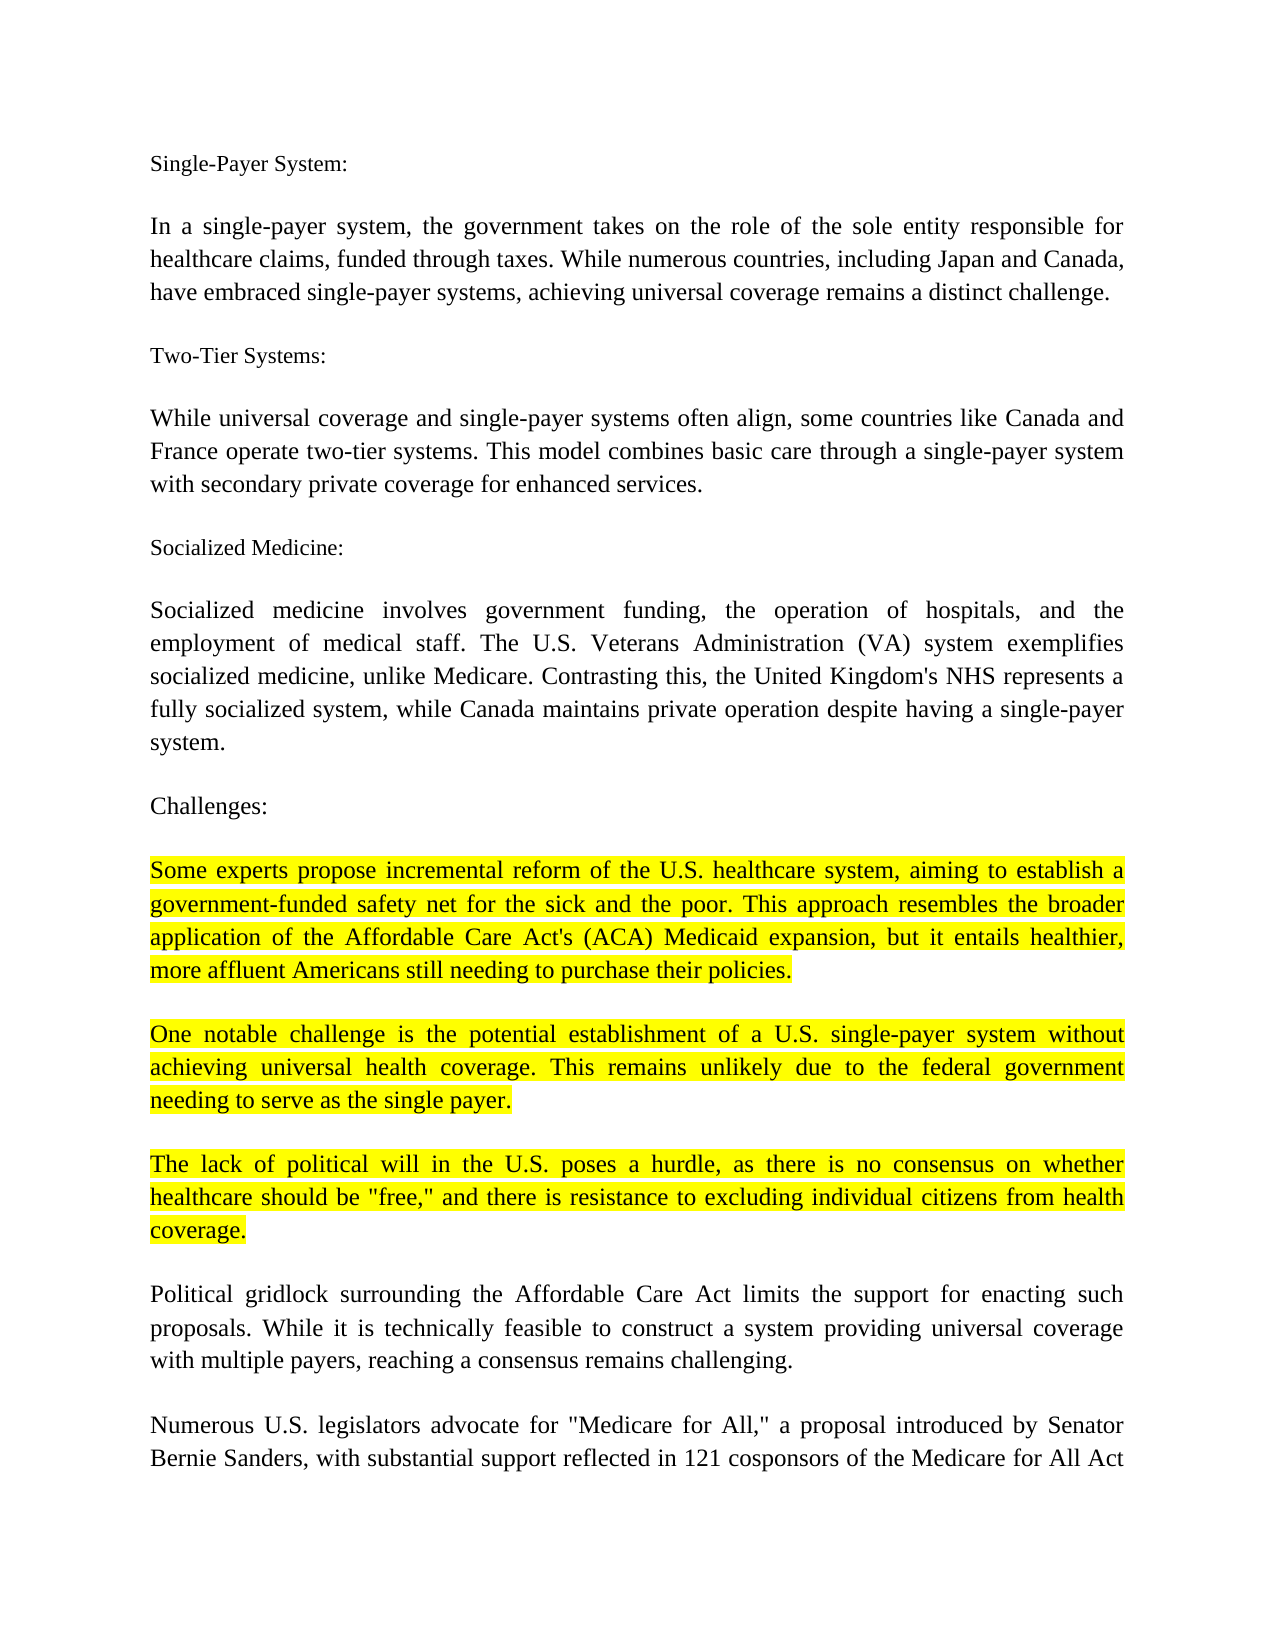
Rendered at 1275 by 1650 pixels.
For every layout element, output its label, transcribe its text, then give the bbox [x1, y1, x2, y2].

subtitle Socialized Medicine: [150, 533, 1125, 560]
text The lack of political will in the U.S. poses a hurdle, as there is no consensus on whether healthcare should be "free," and there is resistance to excluding individual citizens from health coverage. [150, 1211, 1125, 1244]
text In a single-payer system, the government takes on the role of the sole entity responsible for healthcare claims, funded through taxes. While numerous countries, including Japan and Canada, have embraced single-payer systems, achieving universal coverage remains a distinct challenge. [150, 273, 1125, 306]
subtitle Challenges: [150, 791, 1125, 820]
text Some experts propose incremental reform of the U.S. healthcare system, aiming to establish a government-funded safety net for the sick and the poor. This approach resembles the broader application of the Affordable Care Act's (ACA) Medicaid expansion, but it entails healthier, more affluent Americans still needing to purchase their policies. [150, 950, 1125, 983]
text While universal coverage and single-payer systems often align, some countries like Canada and France operate two-tier systems. This model combines basic care through a single-payer system with secondary private coverage for enhanced services. [150, 465, 1125, 498]
subtitle Single-Payer System: [150, 150, 1125, 176]
subtitle Two-Tier Systems: [150, 342, 1125, 368]
text Political gridlock surrounding the Affordable Care Act limits the support for enacting such proposals. While it is technically feasible to construct a system providing universal coverage with multiple payers, reaching a consensus remains challenging. [150, 1341, 1125, 1374]
text Socialized medicine involves government funding, the operation of hospitals, and the employment of medical staff. The U.S. Veterans Administration (VA) system exemplifies socialized medicine, unlike Medicare. Contrasting this, the United Kingdom's NHS represents a fully socialized system, while Canada maintains private operation despite having a single-payer system. [150, 723, 1125, 756]
text One notable challenge is the potential establishment of a U.S. single-payer system without achieving universal health coverage. This remains unlikely due to the federal government needing to serve as the single payer. [150, 1081, 1125, 1114]
